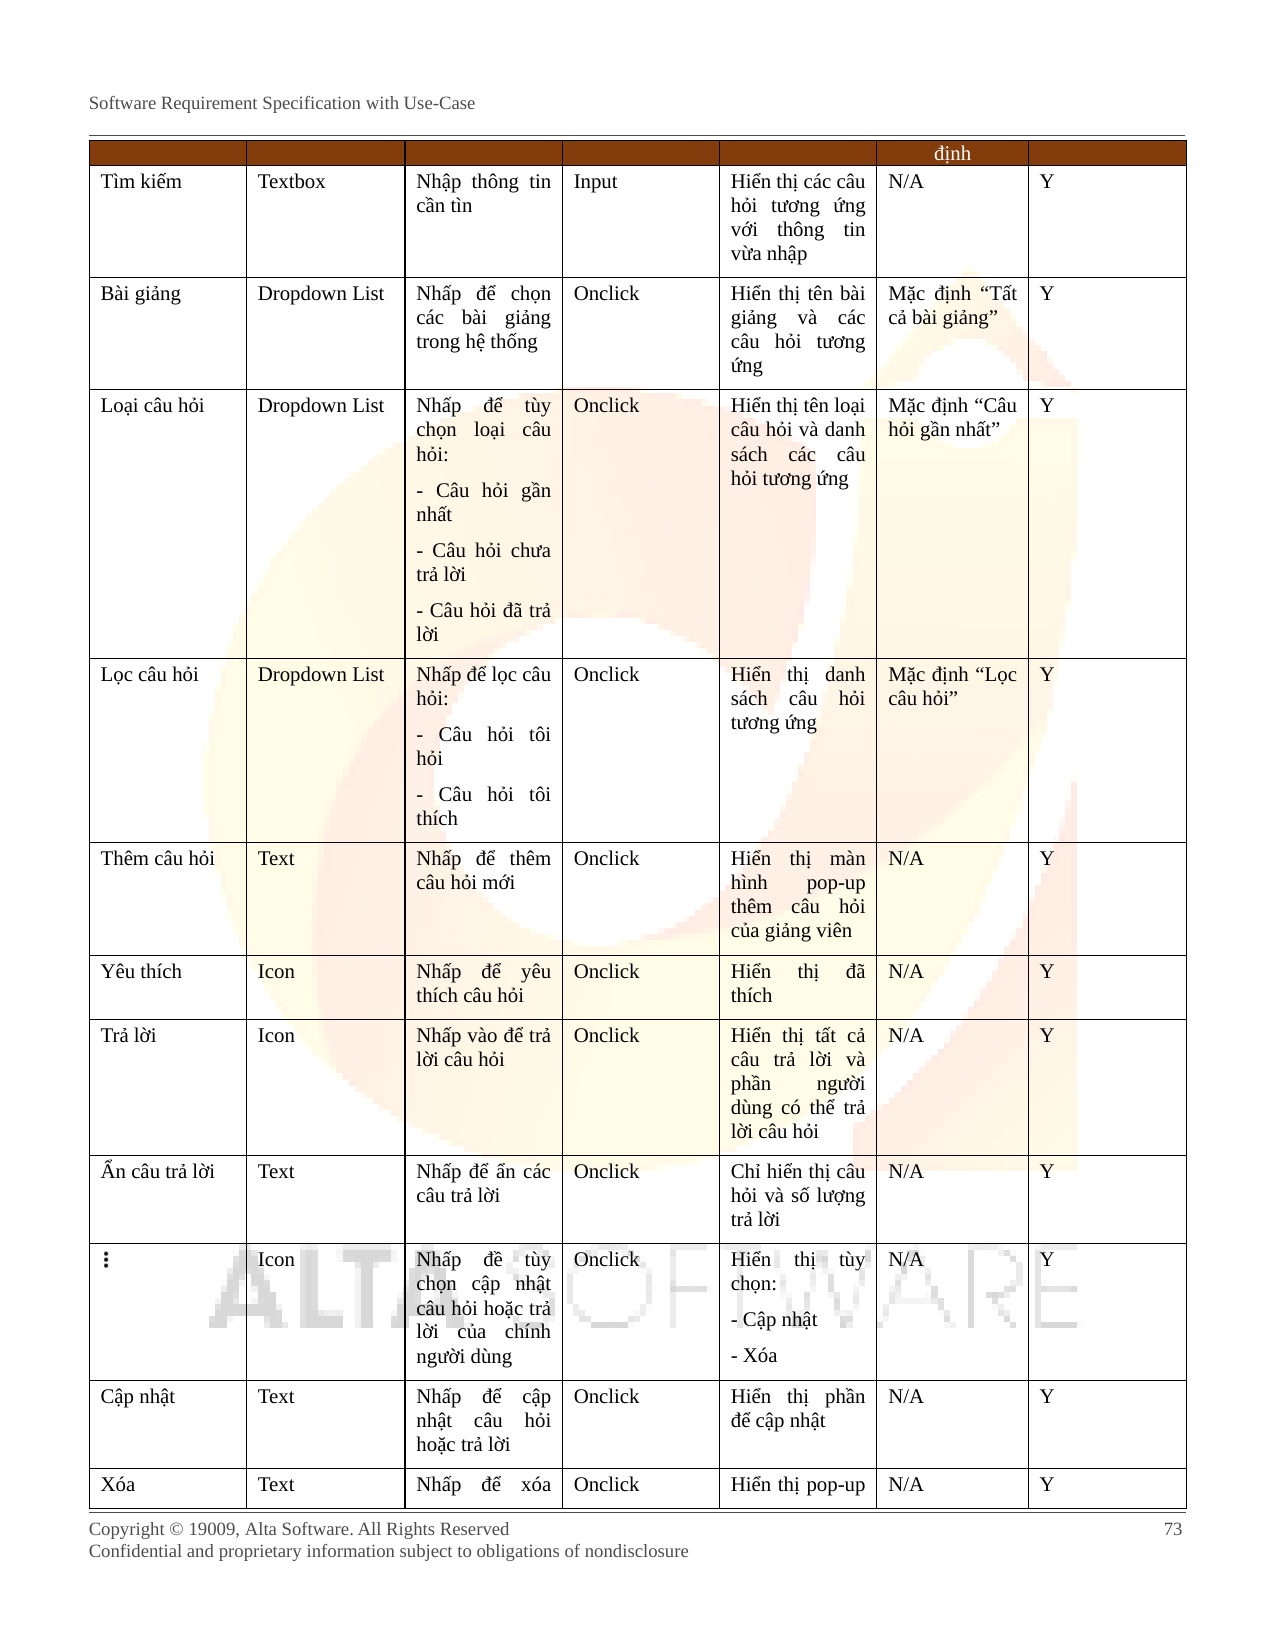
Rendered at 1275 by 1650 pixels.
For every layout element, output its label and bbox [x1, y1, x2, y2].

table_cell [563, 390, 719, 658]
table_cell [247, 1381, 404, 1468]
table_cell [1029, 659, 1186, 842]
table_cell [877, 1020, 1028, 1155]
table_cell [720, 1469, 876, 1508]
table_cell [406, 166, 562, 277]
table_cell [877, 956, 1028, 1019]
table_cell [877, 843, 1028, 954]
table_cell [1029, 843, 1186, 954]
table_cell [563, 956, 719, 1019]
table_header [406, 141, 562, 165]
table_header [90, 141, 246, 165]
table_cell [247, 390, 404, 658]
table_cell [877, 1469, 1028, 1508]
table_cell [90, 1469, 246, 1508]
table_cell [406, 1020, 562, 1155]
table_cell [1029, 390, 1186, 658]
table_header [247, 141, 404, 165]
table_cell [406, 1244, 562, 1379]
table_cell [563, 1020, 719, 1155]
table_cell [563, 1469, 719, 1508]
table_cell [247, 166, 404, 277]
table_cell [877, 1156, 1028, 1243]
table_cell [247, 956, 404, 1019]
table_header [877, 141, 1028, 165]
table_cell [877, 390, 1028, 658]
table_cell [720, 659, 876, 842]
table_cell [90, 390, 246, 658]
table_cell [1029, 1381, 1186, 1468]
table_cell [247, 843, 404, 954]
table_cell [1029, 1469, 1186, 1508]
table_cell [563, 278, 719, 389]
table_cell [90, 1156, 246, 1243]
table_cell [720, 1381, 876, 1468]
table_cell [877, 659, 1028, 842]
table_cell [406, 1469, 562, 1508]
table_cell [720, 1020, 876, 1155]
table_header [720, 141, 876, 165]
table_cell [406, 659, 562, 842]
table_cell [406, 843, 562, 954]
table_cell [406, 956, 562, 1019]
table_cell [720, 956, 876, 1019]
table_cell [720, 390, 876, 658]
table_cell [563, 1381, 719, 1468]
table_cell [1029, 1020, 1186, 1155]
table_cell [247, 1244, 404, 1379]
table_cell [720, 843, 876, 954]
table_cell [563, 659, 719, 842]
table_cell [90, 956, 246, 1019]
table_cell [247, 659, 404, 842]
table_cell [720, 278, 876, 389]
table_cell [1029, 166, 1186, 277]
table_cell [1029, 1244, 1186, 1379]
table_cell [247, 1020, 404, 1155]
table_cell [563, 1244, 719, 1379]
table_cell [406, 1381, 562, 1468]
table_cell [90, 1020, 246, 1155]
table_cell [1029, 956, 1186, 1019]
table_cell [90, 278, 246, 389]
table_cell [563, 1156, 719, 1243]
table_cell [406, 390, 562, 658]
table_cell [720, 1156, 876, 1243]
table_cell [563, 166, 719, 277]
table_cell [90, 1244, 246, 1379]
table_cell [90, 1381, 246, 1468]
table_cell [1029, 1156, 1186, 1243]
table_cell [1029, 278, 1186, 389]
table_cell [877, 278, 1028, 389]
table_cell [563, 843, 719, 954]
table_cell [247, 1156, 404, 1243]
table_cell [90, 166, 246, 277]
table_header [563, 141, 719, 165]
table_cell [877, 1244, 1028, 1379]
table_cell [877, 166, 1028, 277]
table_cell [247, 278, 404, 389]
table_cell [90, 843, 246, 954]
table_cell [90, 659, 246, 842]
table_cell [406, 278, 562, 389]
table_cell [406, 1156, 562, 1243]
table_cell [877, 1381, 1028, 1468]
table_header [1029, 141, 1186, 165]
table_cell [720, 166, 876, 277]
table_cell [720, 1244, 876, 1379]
picture [100, 1247, 113, 1272]
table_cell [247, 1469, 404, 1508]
